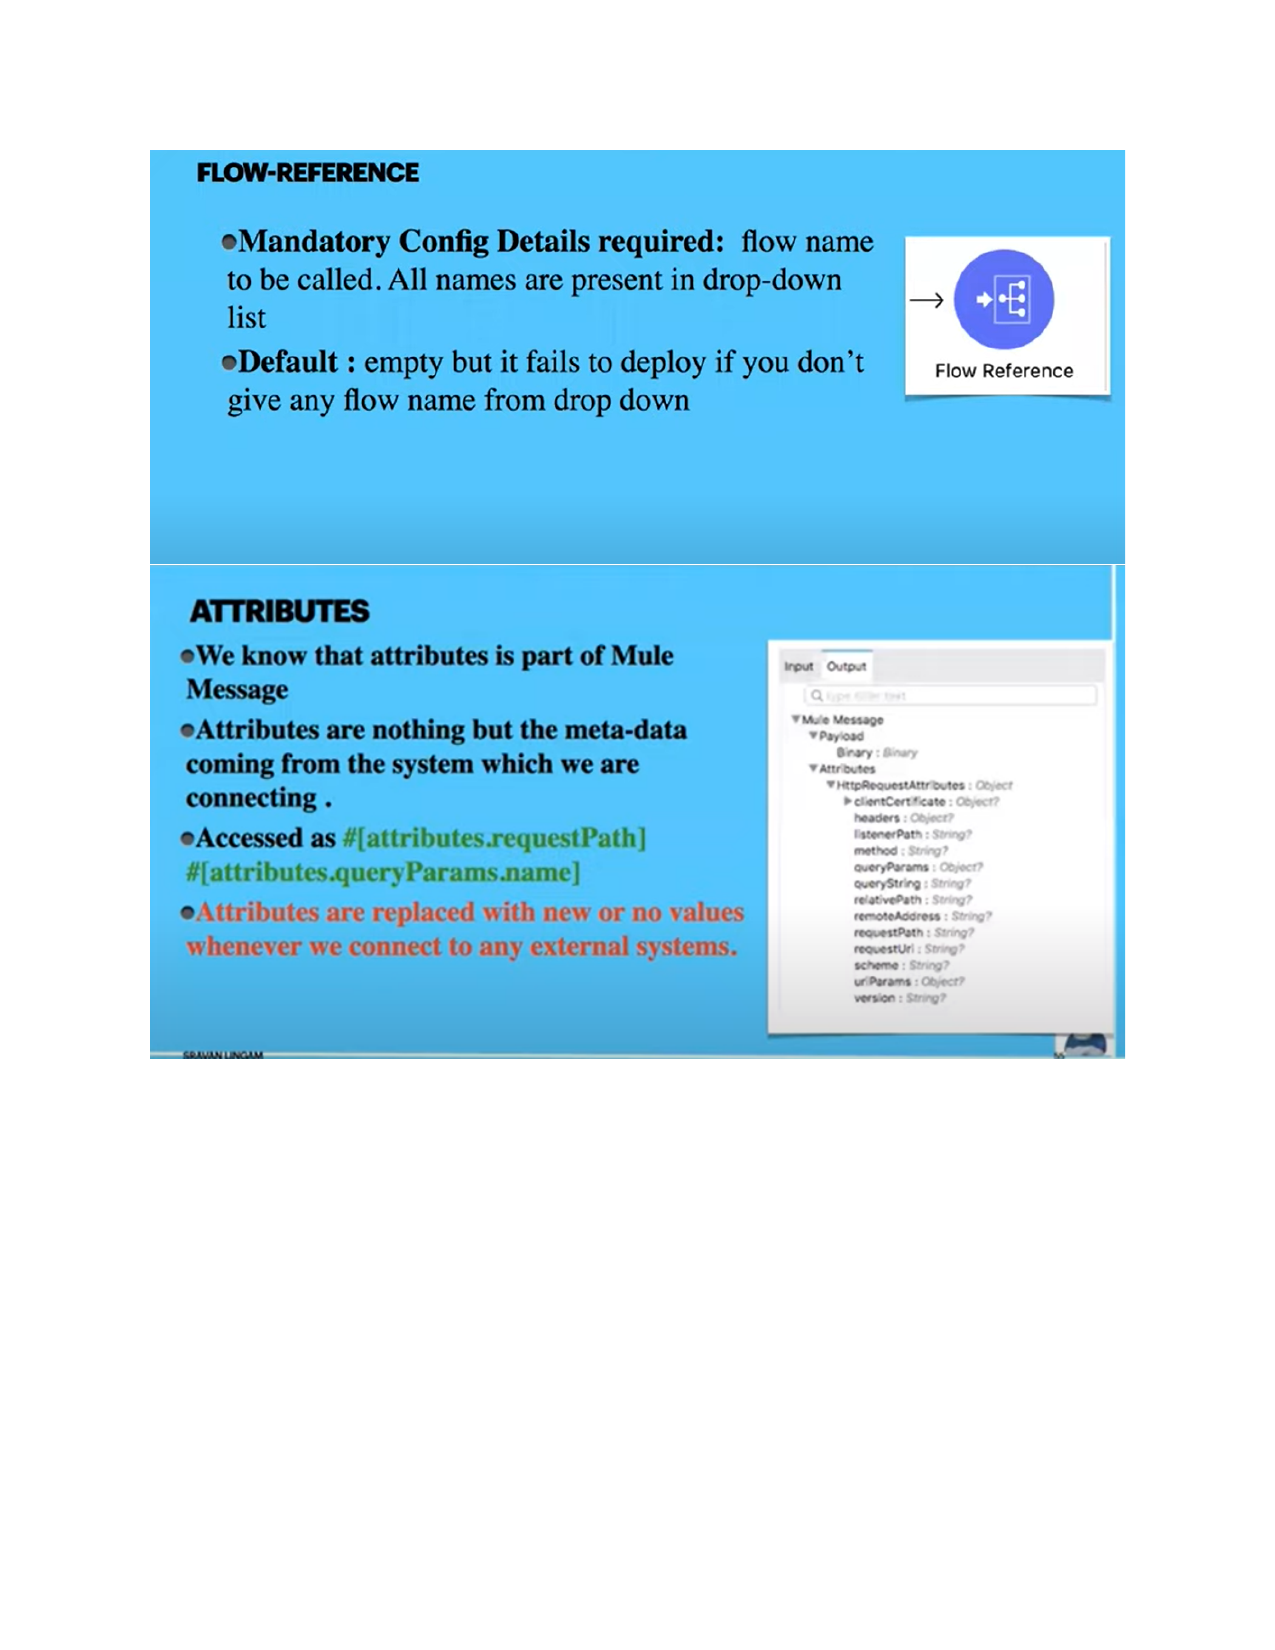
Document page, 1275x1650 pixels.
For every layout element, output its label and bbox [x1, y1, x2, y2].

picture [150, 565, 1125, 1059]
picture [150, 150, 1125, 564]
